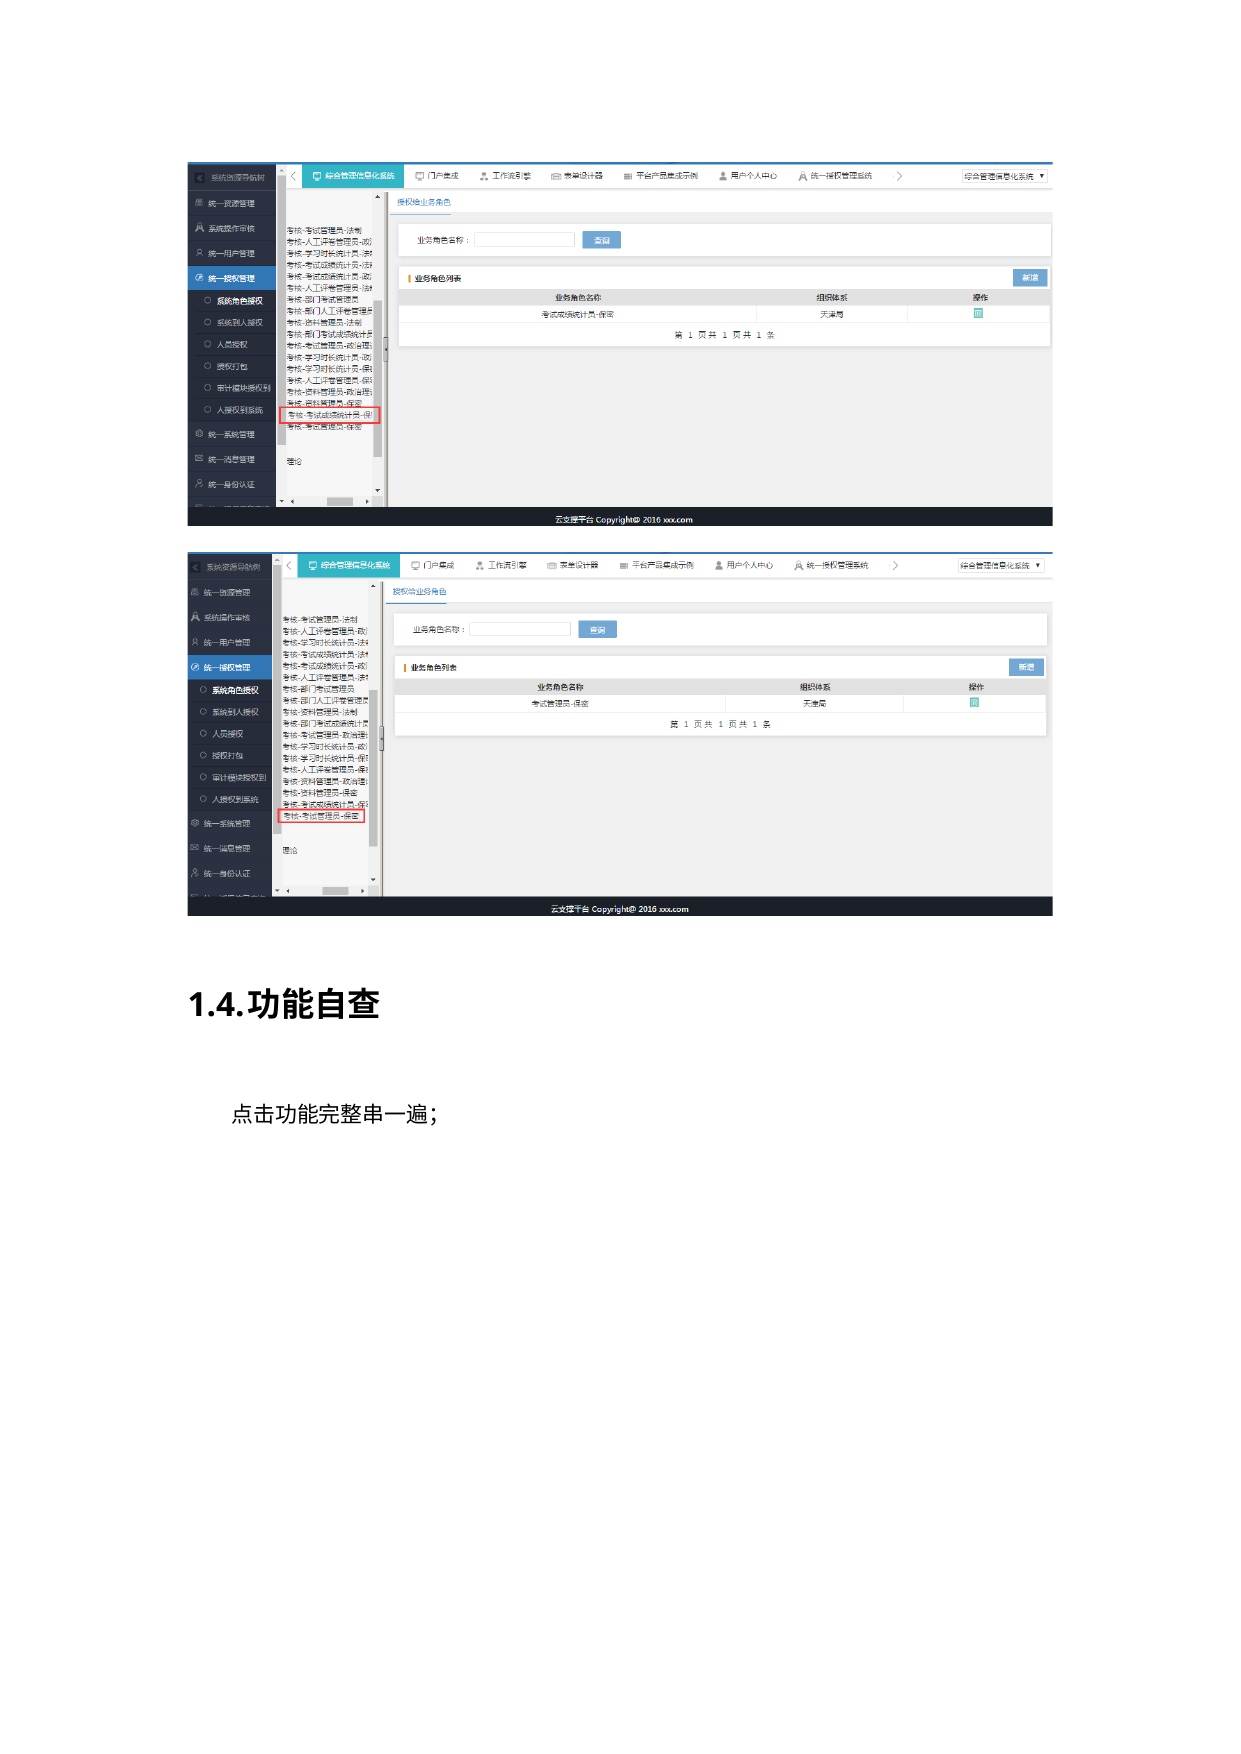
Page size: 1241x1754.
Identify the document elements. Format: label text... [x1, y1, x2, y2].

picture [187, 162, 1053, 526]
subtitle 功能自查 [187, 969, 1053, 1034]
text 点击功能完整串一遍； [231, 1096, 1053, 1129]
picture [187, 552, 1053, 916]
